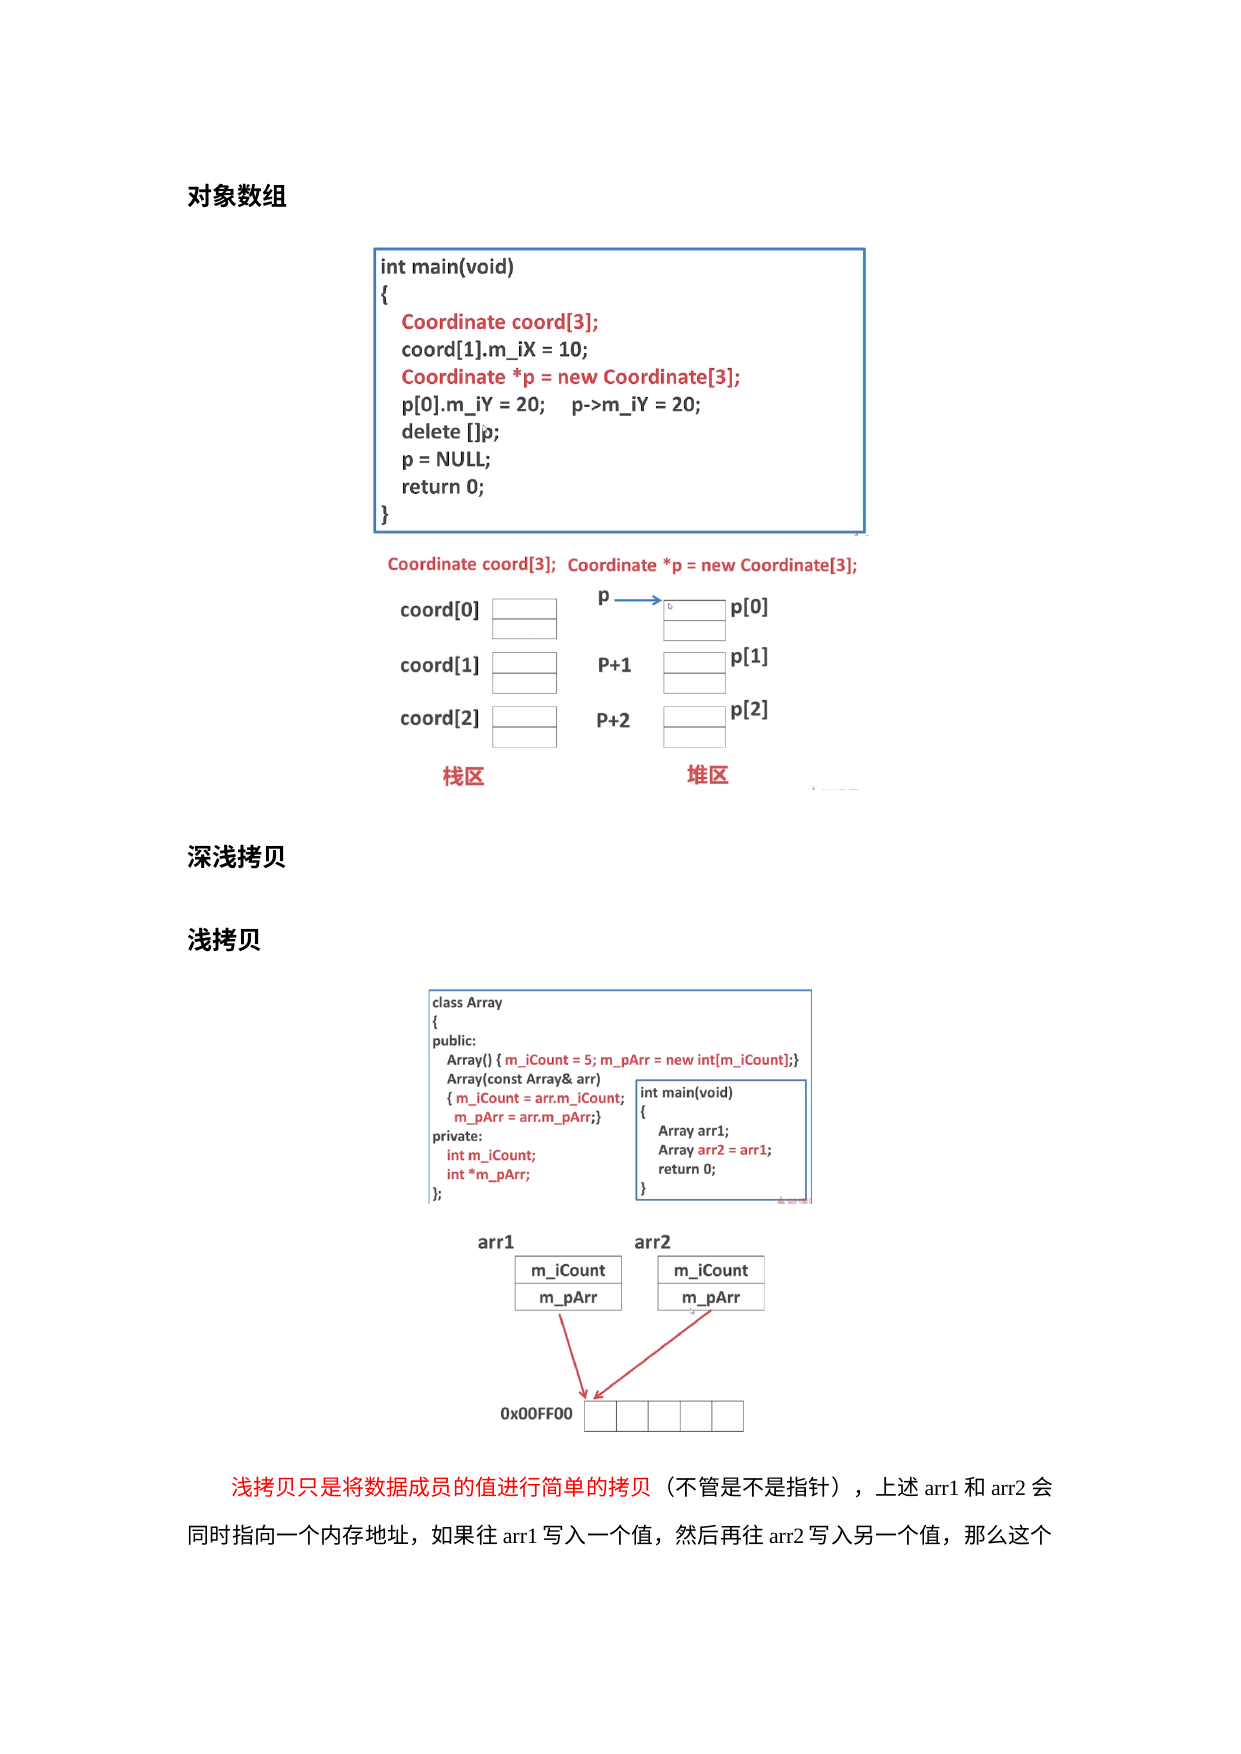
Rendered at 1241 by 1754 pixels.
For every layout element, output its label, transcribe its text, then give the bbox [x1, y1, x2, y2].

subtitle 深浅拷贝 [187, 823, 1053, 888]
picture [382, 550, 859, 790]
picture [470, 1229, 770, 1439]
subtitle 对象数组 [187, 162, 1053, 227]
picture [428, 989, 812, 1204]
picture [371, 245, 869, 536]
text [187, 1469, 1053, 1551]
subtitle 浅拷贝 [187, 906, 1053, 971]
